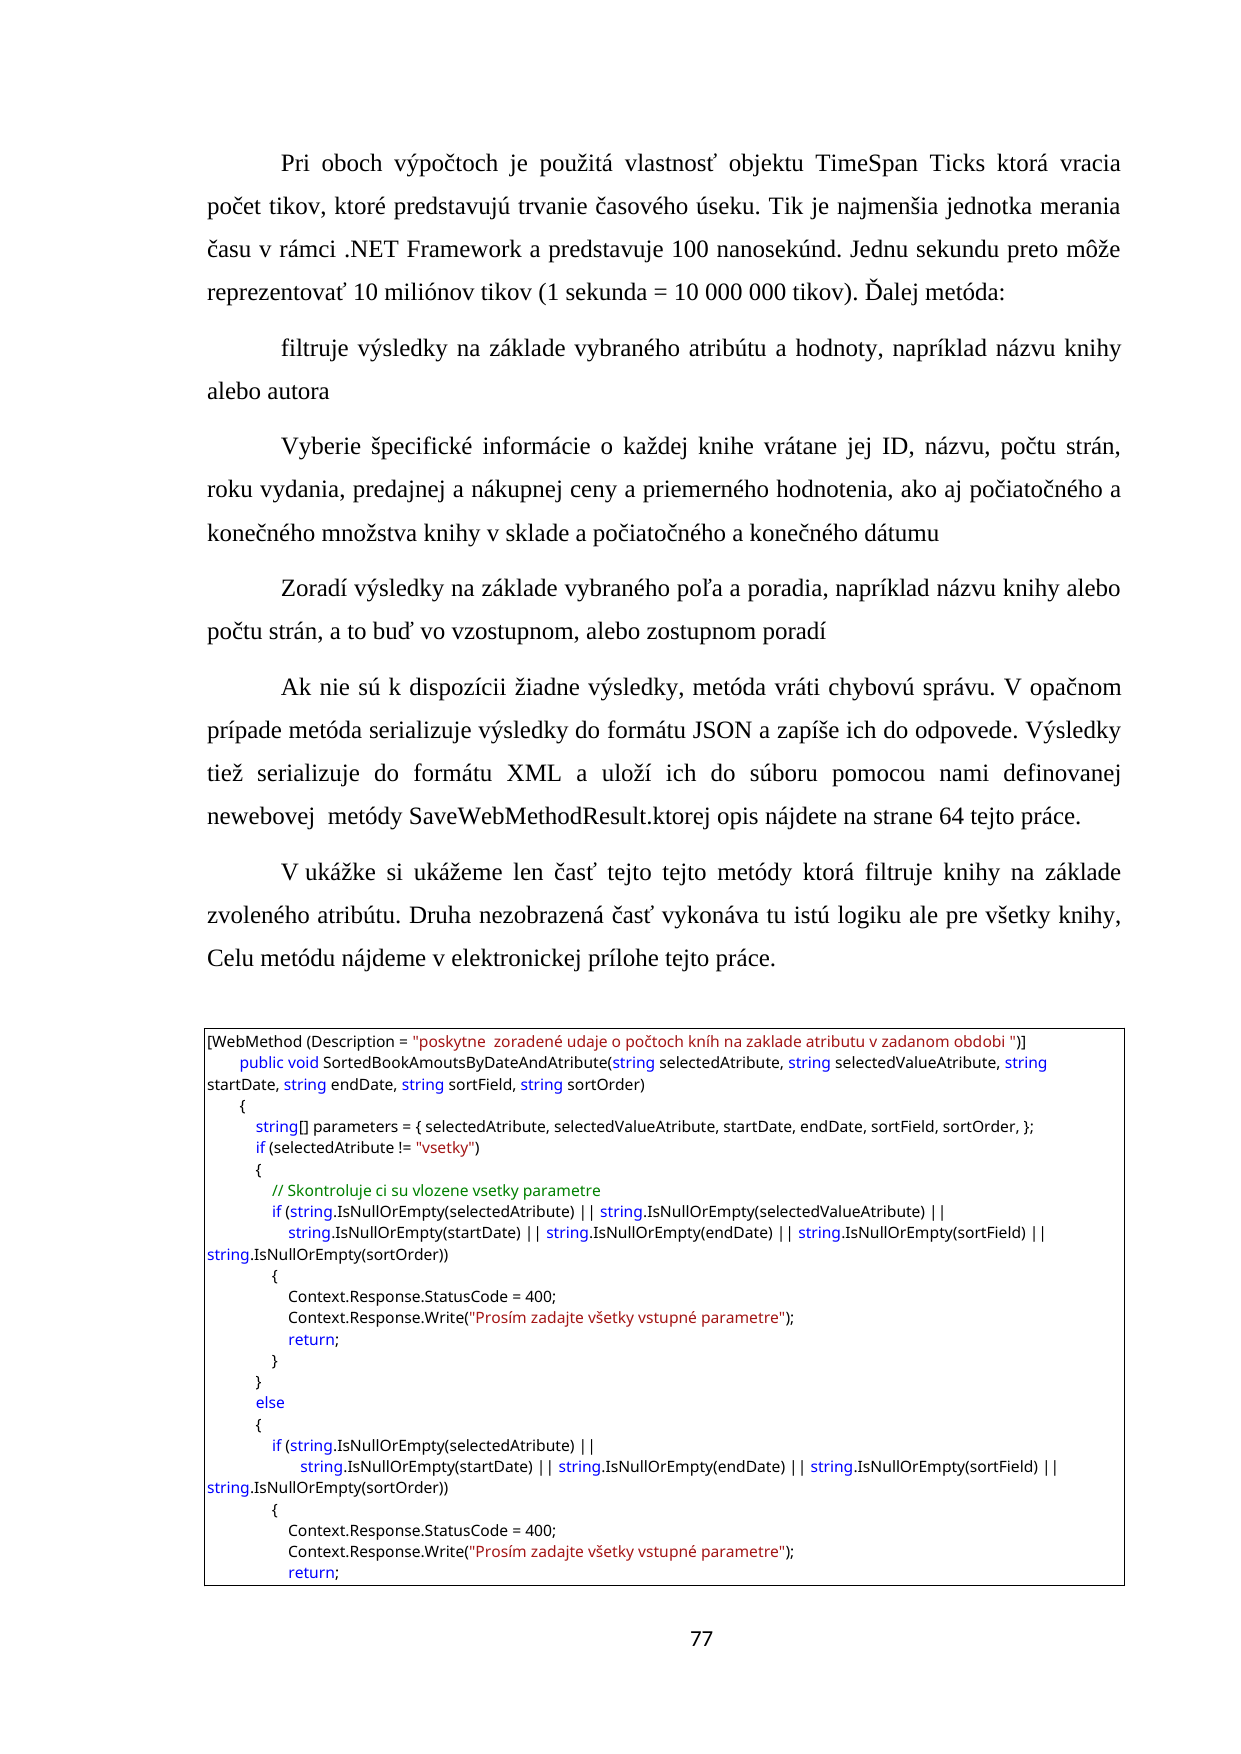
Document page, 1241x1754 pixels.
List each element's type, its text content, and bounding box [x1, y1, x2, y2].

text return; [205, 1559, 1124, 1585]
text Context.Response.StatusCode = 400; [207, 1519, 1122, 1541]
text Context.Response.Write("Prosím zadajte všetky vstupné parametre"); [207, 1307, 1122, 1328]
text V ukážke si ukážeme len časť tejto tejto metódy ktorá filtruje knihy na základe zvoleného atribútu. Druha nezobrazená časť vykonáva tu istú logiku ale pre všetky knihy, Celu metódu nájdeme v elektronickej prílohe tejto práce. [207, 857, 1122, 972]
text if (selectedAtribute != "vsetky") [207, 1137, 1122, 1158]
text string[] parameters = { selectedAtribute, selectedValueAtribute, startDate, endDate, sortField, sortOrder, }; [207, 1116, 1122, 1137]
text string.IsNullOrEmpty(startDate) || string.IsNullOrEmpty(endDate) || string.IsNullOrEmpty(sortField) || string.IsNullOrEmpty(sortOrder)) [207, 1222, 1122, 1264]
text Context.Response.StatusCode = 400; [207, 1286, 1122, 1307]
text Pri oboch výpočtoch je použitá vlastnosť objektu TimeSpan Ticks ktorá vracia počet tikov, ktoré predstavujú trvanie časového úseku. Tik je najmenšia jednotka merania času v rámci .NET Framework a predstavuje 100 nanosekúnd. Jednu sekundu preto môže reprezentovať 10 miliónov tikov (1 sekunda = 10 000 000 tikov). Ďalej metóda: [207, 148, 1122, 306]
text if (string.IsNullOrEmpty(selectedAtribute) || string.IsNullOrEmpty(selectedValueAtribute) || [207, 1201, 1122, 1222]
text Zoradí výsledky na základe vybraného poľa a poradia, napríklad názvu knihy alebo počtu strán, a to buď vo vzostupnom, alebo zostupnom poradí [207, 573, 1122, 645]
text { [207, 1498, 1122, 1519]
text return; [207, 1328, 1122, 1349]
text string.IsNullOrEmpty(startDate) || string.IsNullOrEmpty(endDate) || string.IsNullOrEmpty(sortField) || string.IsNullOrEmpty(sortOrder)) [207, 1456, 1122, 1498]
text // Skontroluje ci su vlozene vsetky parametre [207, 1179, 1122, 1201]
text { [207, 1158, 1122, 1179]
text Ak nie sú k dispozícii žiadne výsledky, metóda vráti chybovú správu. V opačnom prípade metóda serializuje výsledky do formátu JSON a zapíše ich do odpovede. Výsledky tiež serializuje do formátu XML a uloží ich do súboru pomocou nami definovanej newebovej metódy SaveWebMethodResult.ktorej opis nájdete na strane 64 tejto práce. [207, 672, 1122, 830]
text } [207, 1371, 1122, 1392]
text } [207, 1349, 1122, 1371]
text public void SortedBookAmoutsByDateAndAtribute(string selectedAtribute, string selectedValueAtribute, string startDate, string endDate, string sortField, string sortOrder) [207, 1052, 1122, 1094]
text Context.Response.Write("Prosím zadajte všetky vstupné parametre"); [207, 1541, 1122, 1559]
text { [207, 1264, 1122, 1286]
text if (string.IsNullOrEmpty(selectedAtribute) || [207, 1434, 1122, 1456]
text filtruje výsledky na základe vybraného atribútu a hodnoty, napríklad názvu knihy alebo autora [207, 333, 1122, 404]
text else [207, 1392, 1122, 1413]
text Vyberie špecifické informácie o každej knihe vrátane jej ID, názvu, počtu strán, roku vydania, predajnej a nákupnej ceny a priemerného hodnotenia, ako aj počiatočného a konečného množstva knihy v sklade a počiatočného a konečného dátumu [207, 431, 1122, 546]
text { [207, 1413, 1122, 1434]
text { [207, 1094, 1122, 1116]
text [WebMethod (Description = "poskytne zoradené udaje o počtoch kníh na zaklade atributu v zadanom obdobi ")] [205, 1029, 1124, 1052]
